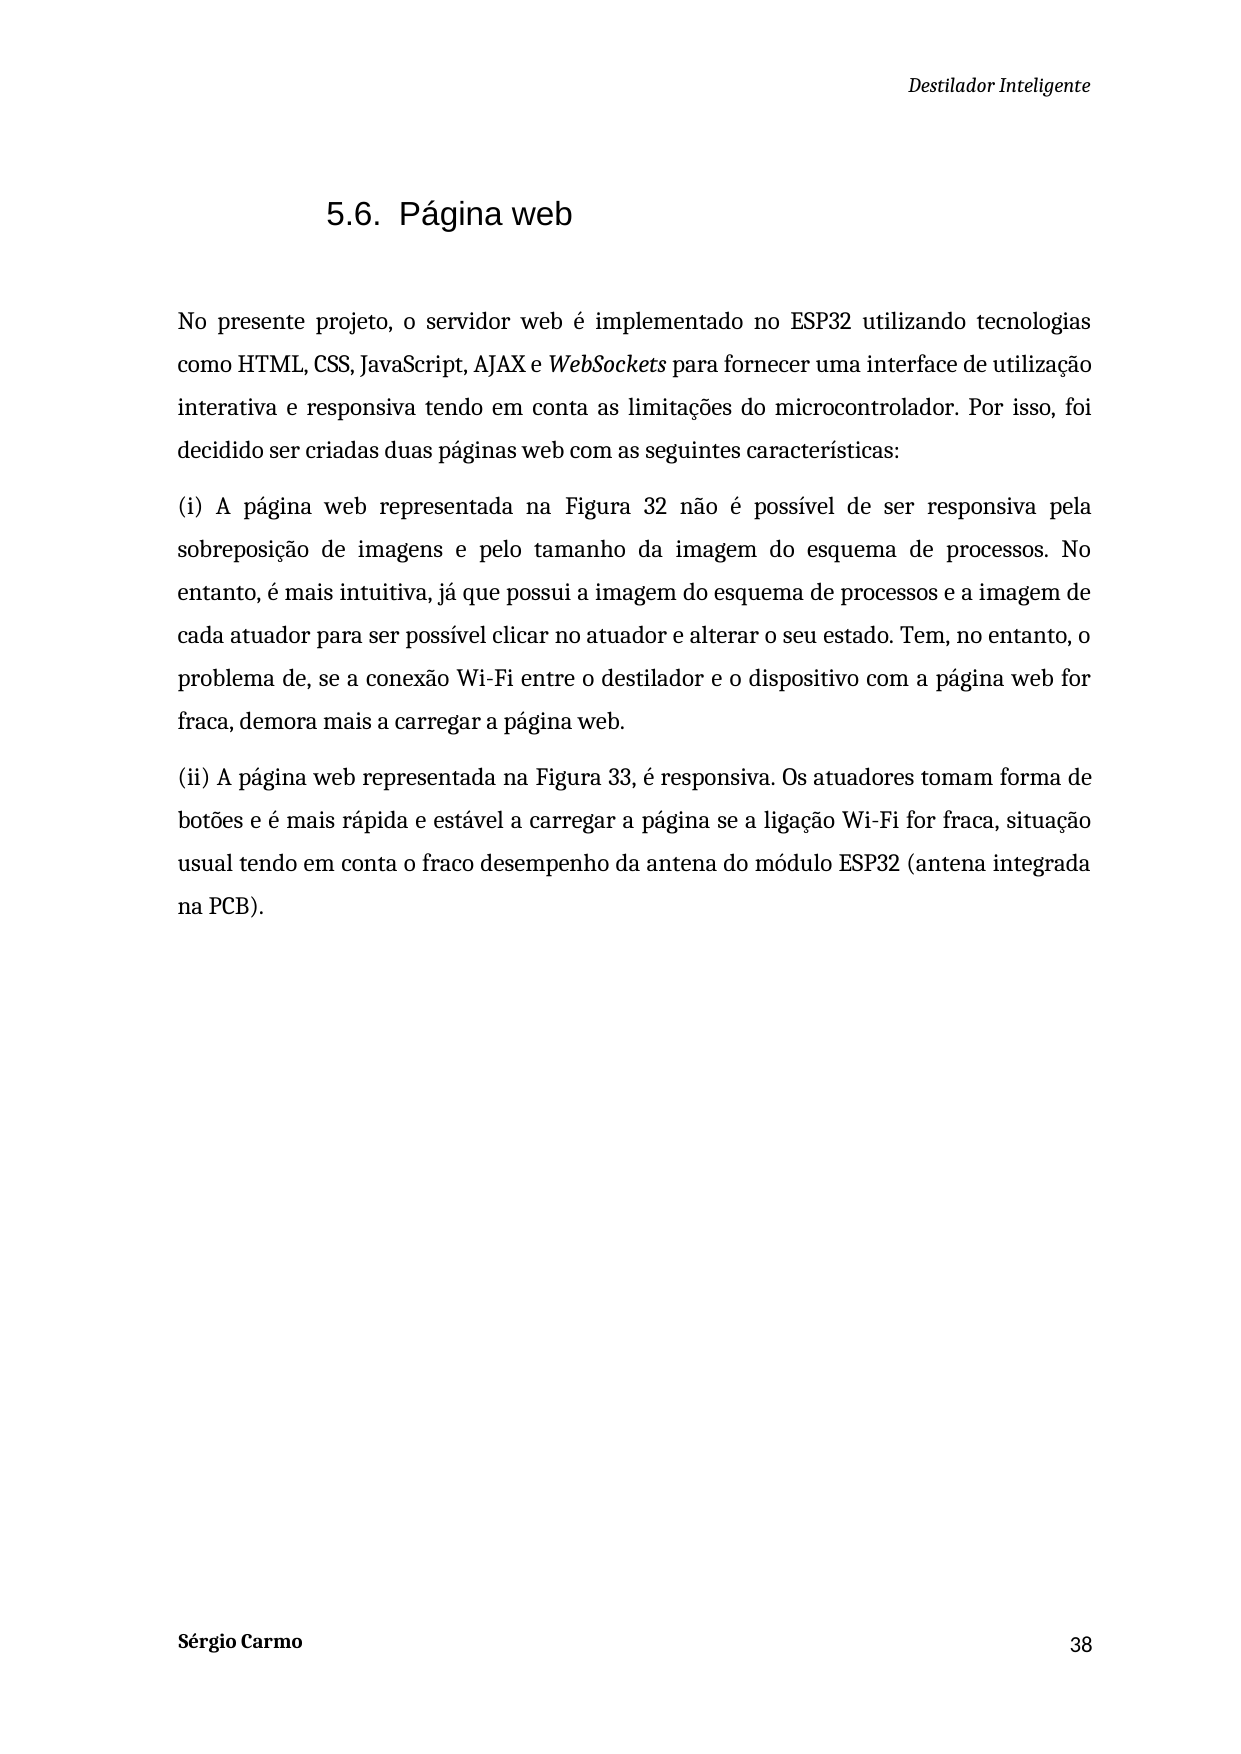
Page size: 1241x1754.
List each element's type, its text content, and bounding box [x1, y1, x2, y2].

text (i) A página web representada na Figura 32 não é possível de ser responsiva pela sobreposição de imagens e pelo tamanho da imagem do esquema de processos. No entanto, é mais intuitiva, já que possui a imagem do esquema de processos e a imagem de cada atuador para ser possível clicar no atuador e alterar o seu estado. Tem, no entanto, o problema de, se a conexão Wi-Fi entre o destilador e o dispositivo com a página web for fraca, demora mais a carregar a página web. [177, 492, 1092, 736]
text (ii) A página web representada na Figura 33, é responsiva. Os atuadores tomam forma de botões e é mais rápida e estável a carregar a página se a ligação Wi-Fi for fraca, situação usual tendo em conta o fraco desempenho da antena do módulo ESP32 (antena integrada na PCB). [177, 763, 1092, 921]
subtitle Página web [326, 194, 1092, 232]
text No presente projeto, o servidor web é implementado no ESP32 utilizando tecnologias como HTML, CSS, JavaScript, AJAX e WebSockets para fornecer uma interface de utilização interativa e responsiva tendo em conta as limitações do microcontrolador. Por isso, foi decidido ser criadas duas páginas web com as seguintes características: [177, 307, 1092, 465]
